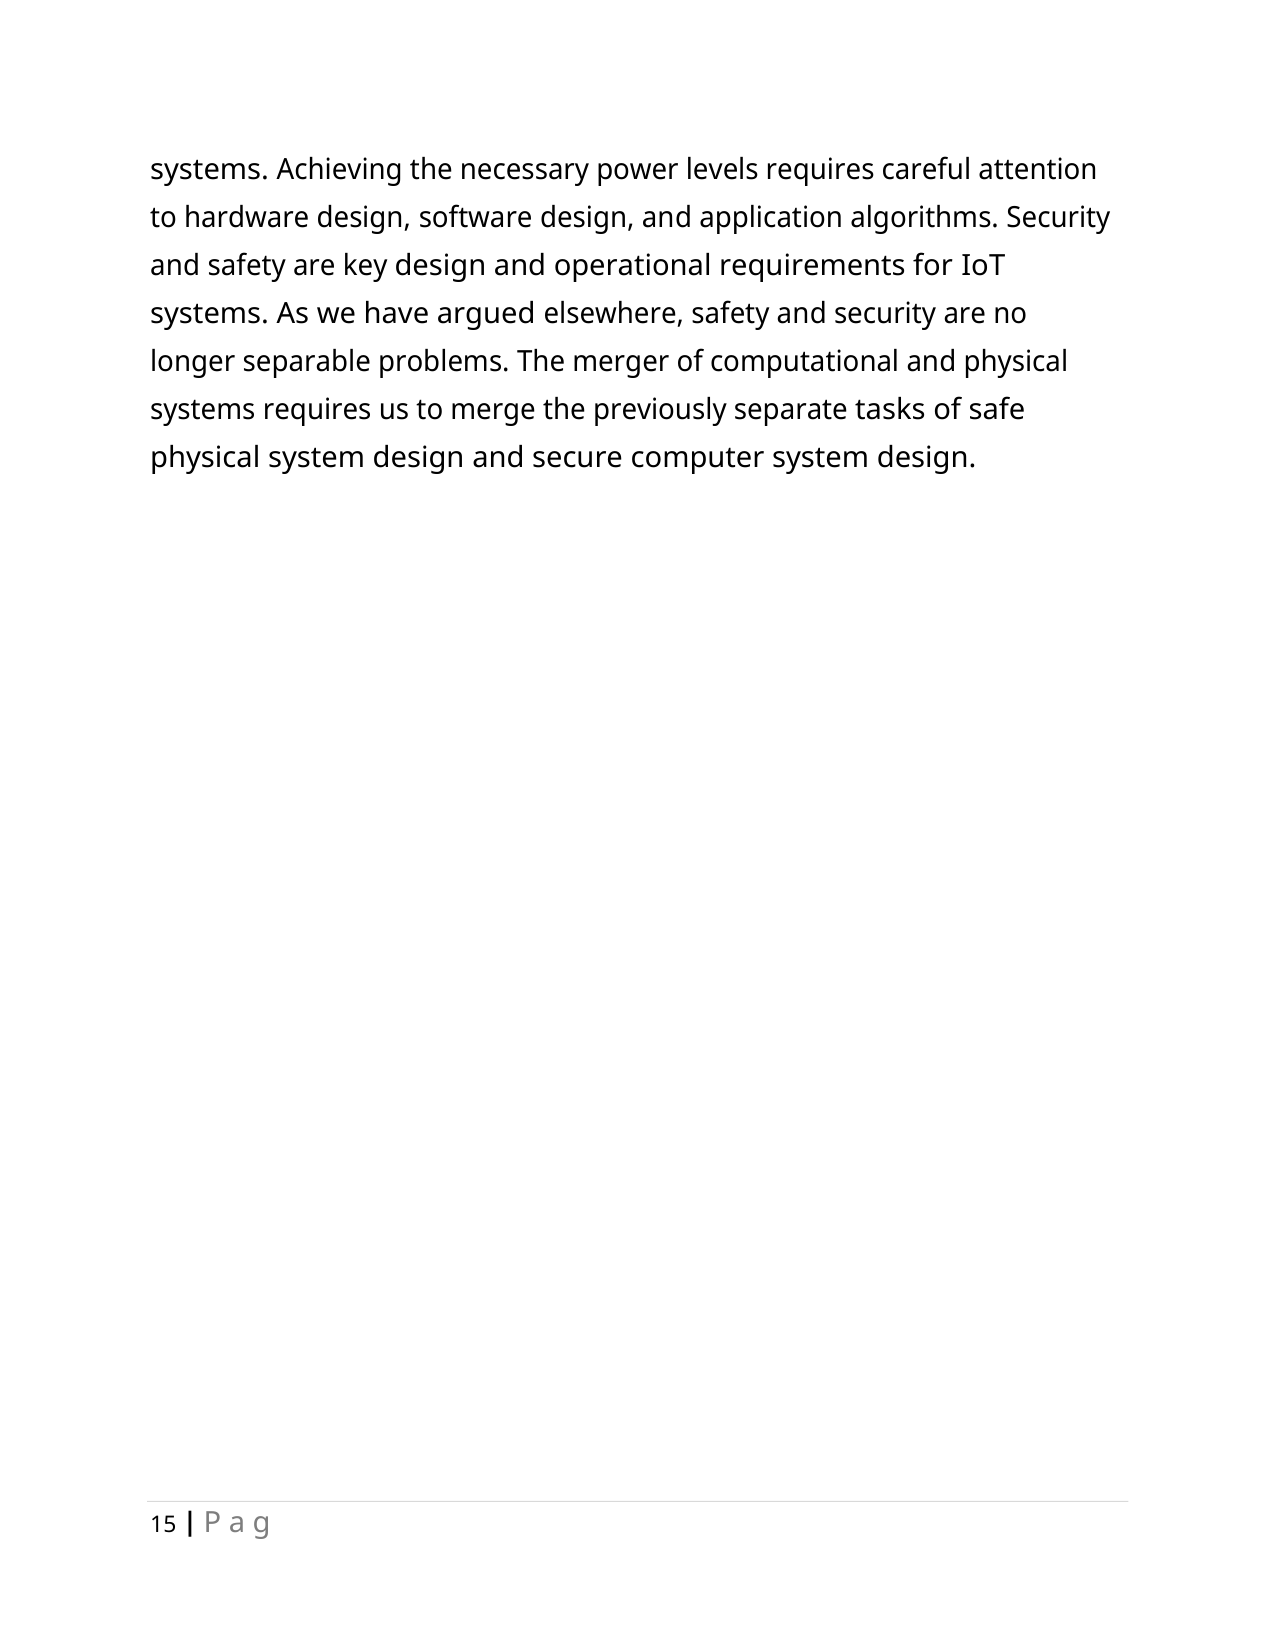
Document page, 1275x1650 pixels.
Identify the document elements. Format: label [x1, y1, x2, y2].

text [150, 148, 1114, 476]
